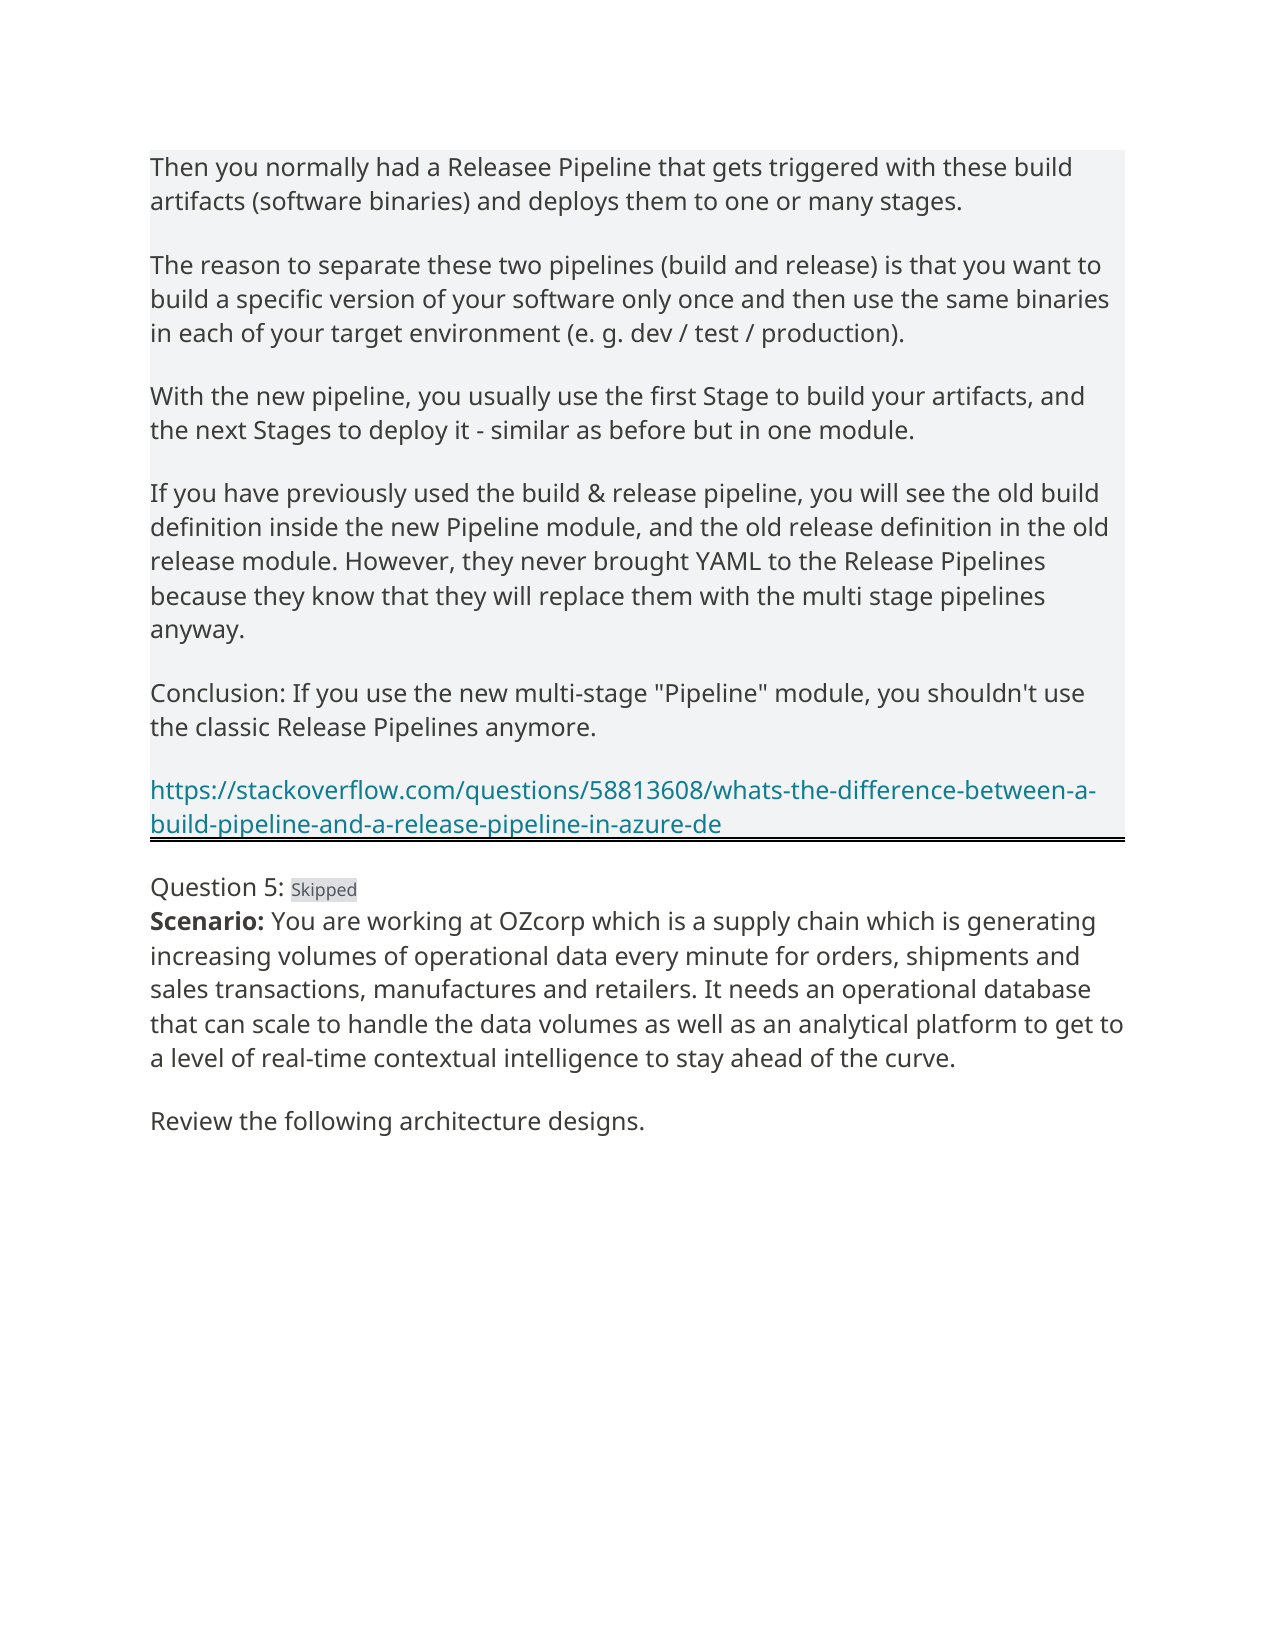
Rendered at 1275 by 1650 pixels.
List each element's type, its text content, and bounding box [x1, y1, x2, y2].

text Conclusion: If you use the new multi-stage "Pipeline" module, you shouldn't use the classic Release Pipelines anymore. [150, 675, 1125, 743]
text Review the following architecture designs. [150, 1103, 1125, 1138]
text https://stackoverflow.com/questions/58813608/whats-the-difference-between-a-build-pipeline-and-a-release-pipeline-in-azure-de [150, 773, 1125, 837]
text Question 5: Skipped [150, 870, 1125, 904]
text Scenario: You are working at OZcorp which is a supply chain which is generating increasing volumes of operational data every minute for orders, shipments and sales transactions, manufactures and retailers. It needs an operational database that can scale to handle the data volumes as well as an analytical platform to get to a level of real-time contextual intelligence to stay ahead of the curve. [150, 904, 1125, 1074]
text The reason to separate these two pipelines (build and release) is that you want to build a specific version of your software only once and then use the same binaries in each of your target environment (e. g. dev / test / production). [150, 247, 1125, 349]
text With the new pipeline, you usually use the first Stage to build your artifacts, and the next Stages to deploy it - similar as before but in one module. [150, 379, 1125, 447]
text If you have previously used the build & release pipeline, you will see the old build definition inside the new Pipeline module, and the old release definition in the old release module. However, they never brought YAML to the Release Pipelines because they know that they will replace them with the multi stage pipelines anyway. [150, 476, 1125, 646]
text Then you normally had a Releasee Pipeline that gets triggered with these build artifacts (software binaries) and deploys them to one or many stages. [150, 150, 1125, 218]
